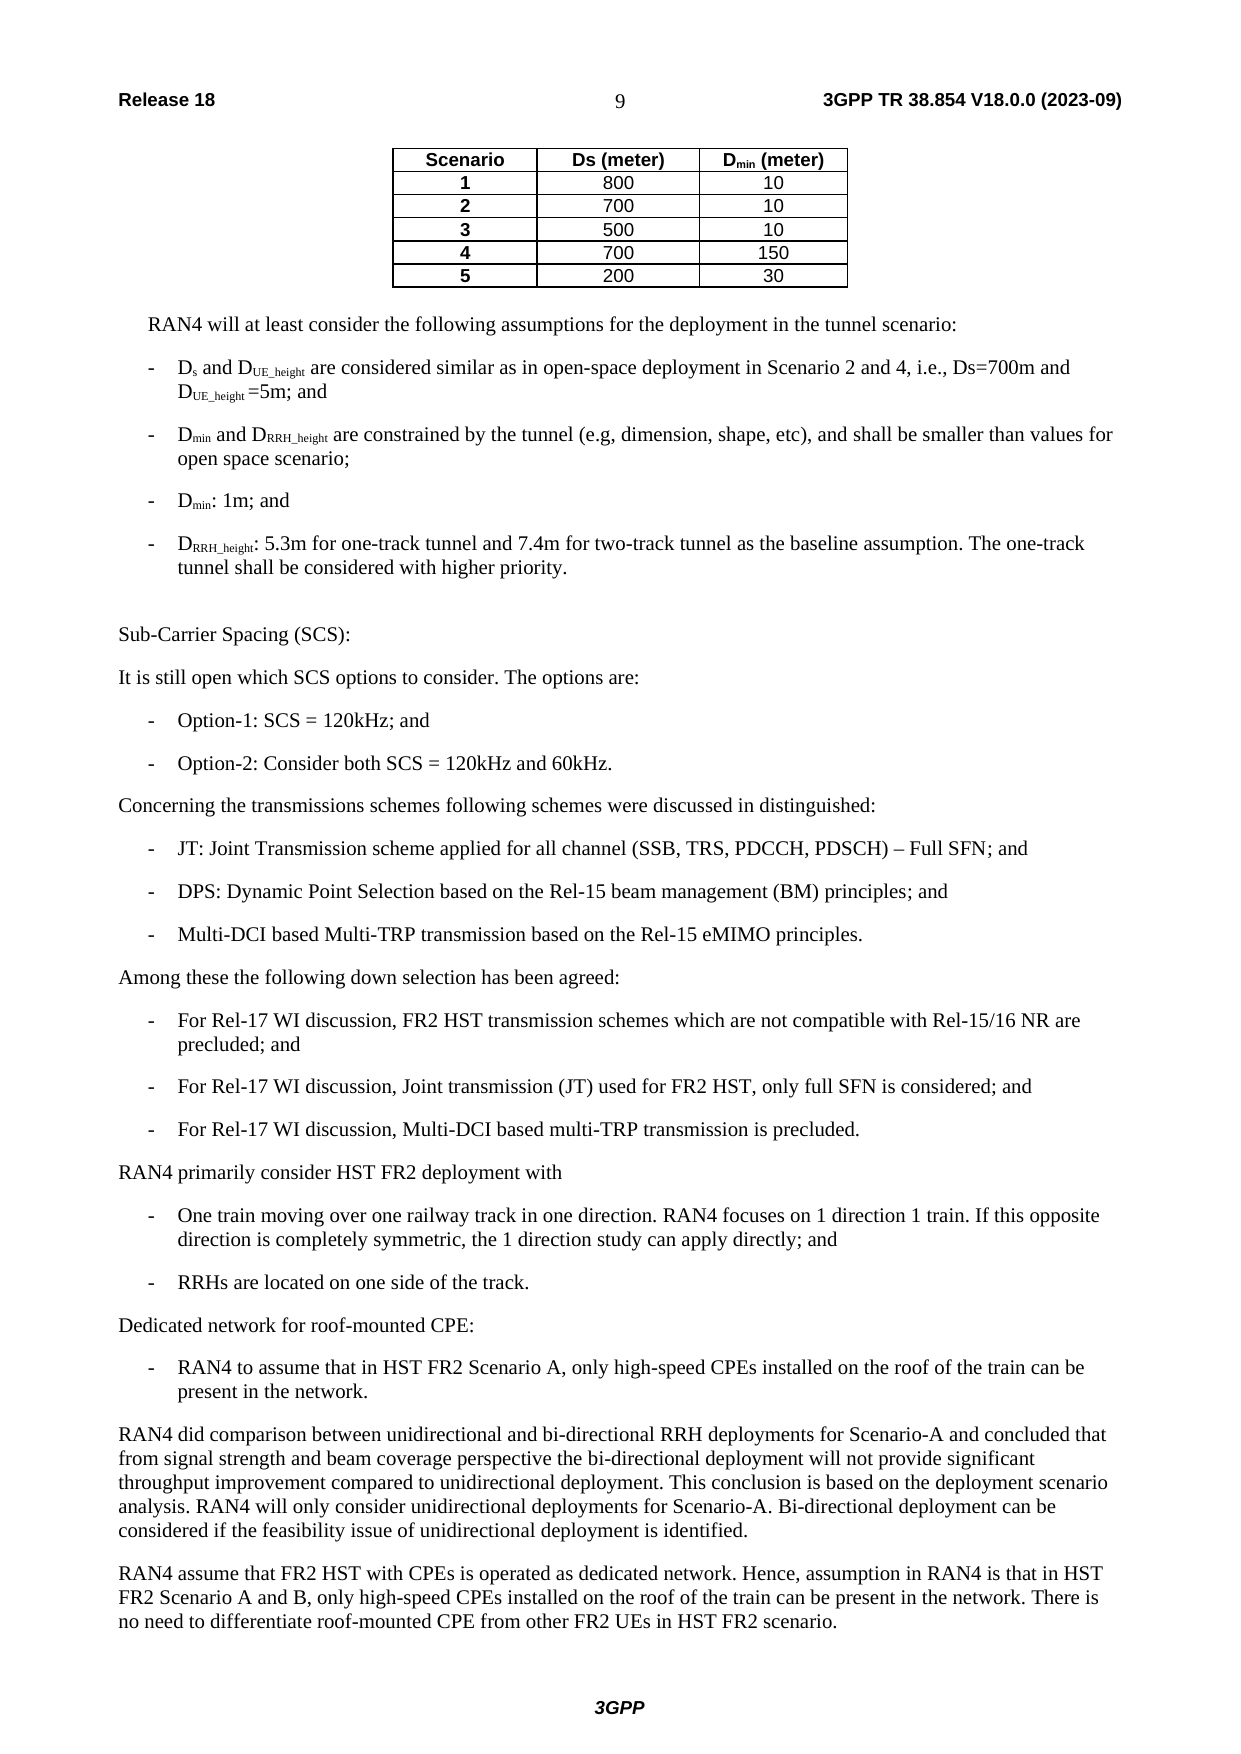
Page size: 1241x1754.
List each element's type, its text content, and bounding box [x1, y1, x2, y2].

text RAN4 primarily consider HST FR2 deployment with [118, 1160, 1122, 1184]
table_cell 10 [700, 218, 847, 240]
table_cell 700 [538, 195, 699, 217]
table_cell 10 [700, 195, 847, 217]
text Among these the following down selection has been agreed: [118, 965, 1122, 989]
text - For Rel-17 WI discussion, FR2 HST transmission schemes which are not compatible with Rel-15/16 NR are precluded; and [148, 1007, 1122, 1056]
text It is still open which SCS options to consider. The options are: [118, 665, 1122, 689]
text Sub-Carrier Spacing (SCS): [118, 622, 1122, 646]
text - JT: Joint Transmission scheme applied for all channel (SSB, TRS, PDCCH, PDSCH) – Full SFN; and [148, 836, 1122, 860]
table_cell 10 [700, 172, 847, 194]
text Concerning the transmissions schemes following schemes were discussed in distinguished: [118, 793, 1122, 817]
text - Option-2: Consider both SCS = 120kHz and 60kHz. [148, 751, 1122, 775]
text - For Rel-17 WI discussion, Multi-DCI based multi-TRP transmission is precluded. [148, 1117, 1122, 1141]
table_cell 700 [538, 242, 699, 263]
table_header Scenario [394, 149, 536, 171]
table_cell 500 [538, 218, 699, 240]
table_cell 3 [394, 218, 536, 240]
text RAN4 did comparison between unidirectional and bi-directional RRH deployments for Scenario-A and concluded that from signal strength and beam coverage perspective the bi-directional deployment will not provide significant throughput improvement compared to unidirectional deployment. This conclusion is based on the deployment scenario analysis. RAN4 will only consider unidirectional deployments for Scenario-A. Bi-directional deployment can be considered if the feasibility issue of unidirectional deployment is identified. [118, 1422, 1122, 1542]
text - Multi-DCI based Multi-TRP transmission based on the Rel-15 eMIMO principles. [148, 922, 1122, 946]
text - RAN4 to assume that in HST FR2 Scenario A, only high-speed CPEs installed on the roof of the train can be present in the network. [148, 1355, 1122, 1403]
table_cell 5 [394, 265, 536, 286]
table_cell 1 [394, 172, 536, 194]
text RAN4 assume that FR2 HST with CPEs is operated as dedicated network. Hence, assumption in RAN4 is that in HST FR2 Scenario A and B, only high-speed CPEs installed on the roof of the train can be present in the network. There is no need to differentiate roof-mounted CPE from other FR2 UEs in HST FR2 scenario. [118, 1561, 1122, 1633]
text RAN4 will at least consider the following assumptions for the deployment in the tunnel scenario: [148, 312, 1122, 336]
text - DRRH_height: 5.3m for one-track tunnel and 7.4m for two-track tunnel as the baseline assumption. The one-track tunnel shall be considered with higher priority. [148, 531, 1122, 579]
text - Dmin and DRRH_height are constrained by the tunnel (e.g, dimension, shape, etc), and shall be smaller than values for open space scenario; [148, 422, 1122, 470]
text - Option-1: SCS = 120kHz; and [148, 708, 1122, 732]
table_cell 800 [538, 172, 699, 194]
table_cell 2 [394, 195, 536, 217]
table_cell 200 [538, 265, 699, 286]
table_cell 4 [394, 242, 536, 263]
text - For Rel-17 WI discussion, Joint transmission (JT) used for FR2 HST, only full SFN is considered; and [148, 1074, 1122, 1098]
text - DPS: Dynamic Point Selection based on the Rel-15 beam management (BM) principles; and [148, 879, 1122, 903]
table_cell 150 [700, 242, 847, 263]
table_cell 30 [700, 265, 847, 286]
text - Ds and DUE_height are considered similar as in open-space deployment in Scenario 2 and 4, i.e., Ds=700m and DUE_height =5m; and [148, 355, 1122, 403]
text - Dmin: 1m; and [148, 488, 1122, 512]
table_header Ds (meter) [538, 149, 699, 171]
text Dedicated network for roof-mounted CPE: [118, 1312, 1122, 1337]
text - RRHs are located on one side of the track. [148, 1270, 1122, 1294]
text - One train moving over one railway track in one direction. RAN4 focuses on 1 direction 1 train. If this opposite direction is completely symmetric, the 1 direction study can apply directly; and [148, 1203, 1122, 1251]
table_header Dmin (meter) [700, 149, 847, 171]
